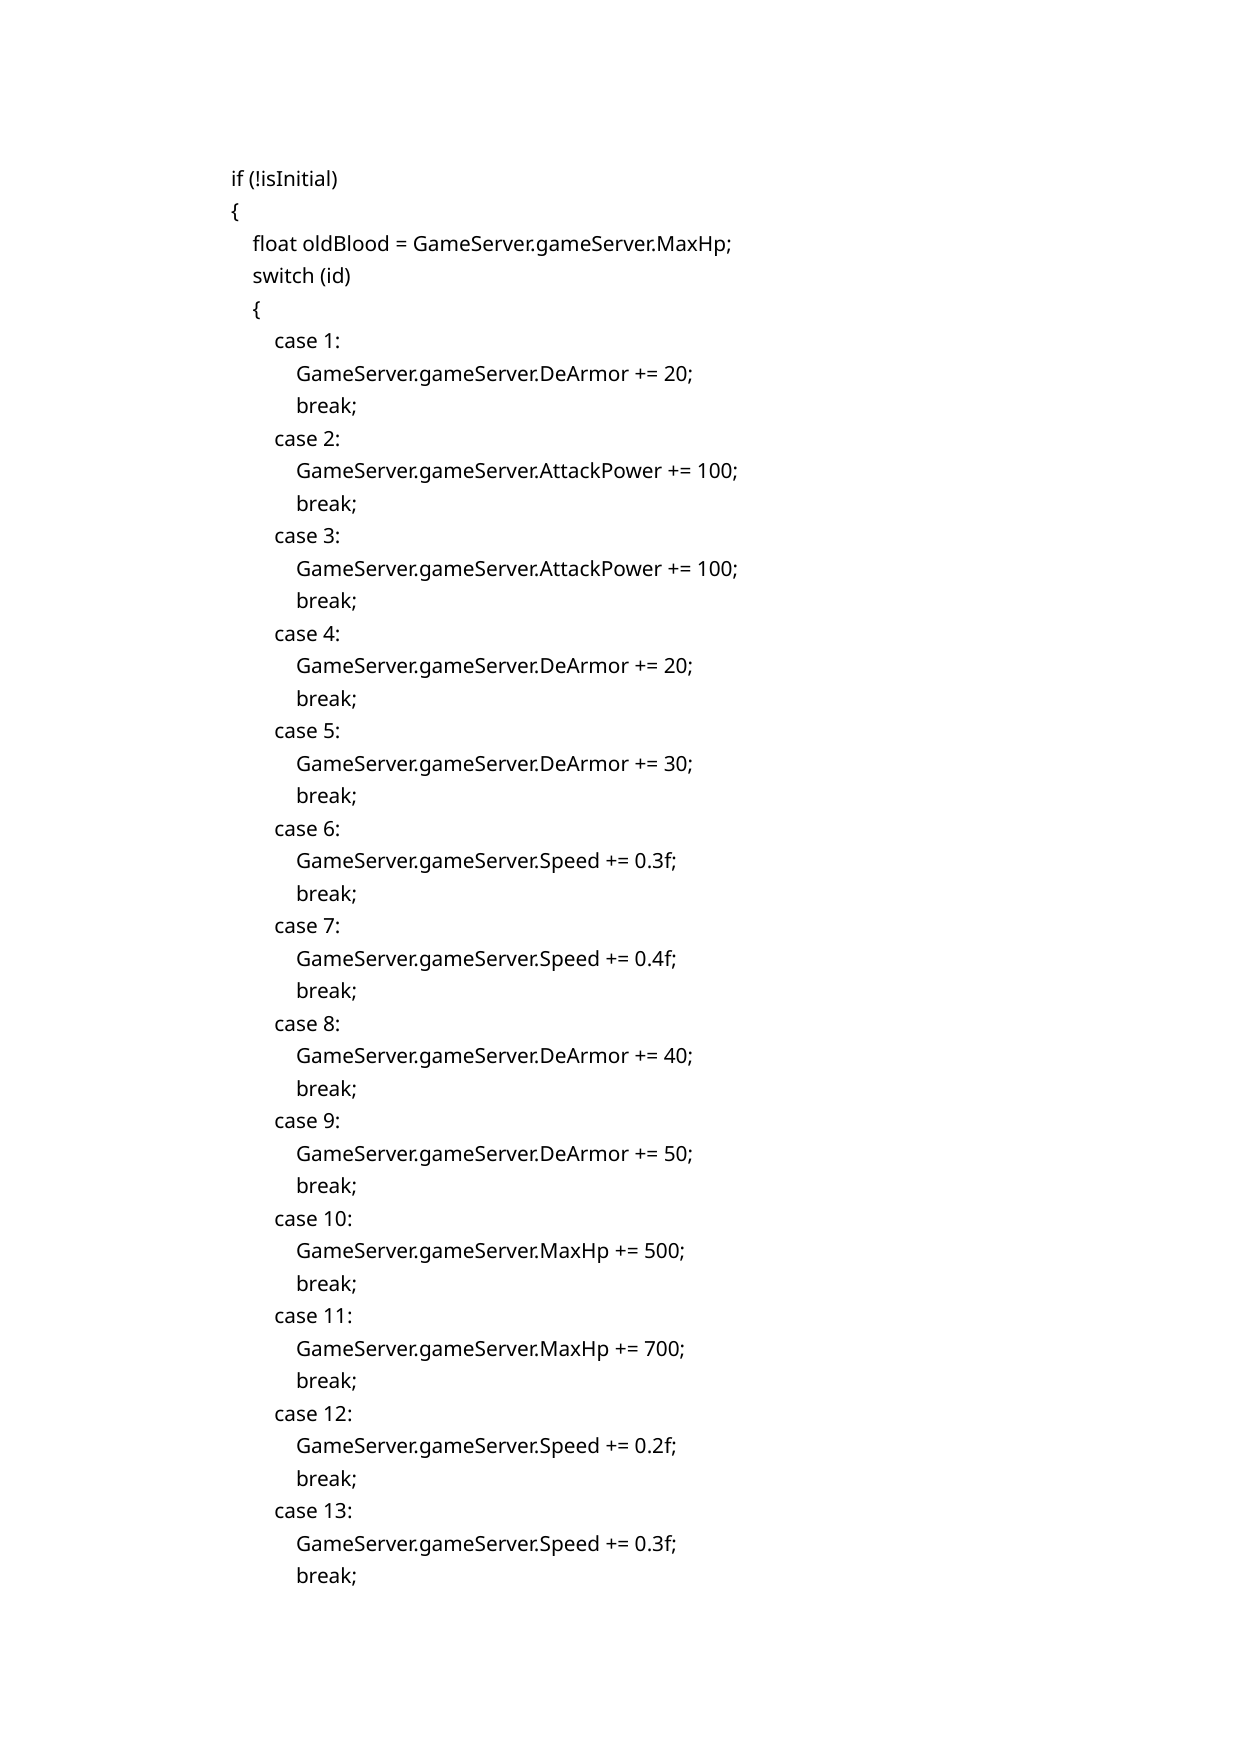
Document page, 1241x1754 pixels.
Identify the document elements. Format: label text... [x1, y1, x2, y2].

text GameServer.gameServer.DeArmor += 20; [187, 649, 1053, 682]
text case 10: [187, 1202, 1053, 1234]
text GameServer.gameServer.DeArmor += 40; [187, 1039, 1053, 1072]
text break; [187, 974, 1053, 1007]
text break; [187, 1364, 1053, 1397]
text case 7: [187, 909, 1053, 942]
text GameServer.gameServer.MaxHp += 700; [187, 1332, 1053, 1364]
text break; [187, 1559, 1053, 1592]
text { [187, 292, 1053, 324]
text { [187, 194, 1053, 227]
text break; [187, 584, 1053, 617]
text break; [187, 487, 1053, 519]
text GameServer.gameServer.Speed += 0.3f; [187, 844, 1053, 877]
text break; [187, 1267, 1053, 1299]
text GameServer.gameServer.Speed += 0.2f; [187, 1429, 1053, 1462]
text GameServer.gameServer.AttackPower += 100; [187, 552, 1053, 584]
text GameServer.gameServer.AttackPower += 100; [187, 454, 1053, 487]
text break; [187, 1169, 1053, 1202]
text break; [187, 682, 1053, 714]
text float oldBlood = GameServer.gameServer.MaxHp; [187, 227, 1053, 259]
text GameServer.gameServer.Speed += 0.4f; [187, 942, 1053, 974]
text if (!isInitial) [187, 162, 1053, 194]
text break; [187, 779, 1053, 812]
text case 8: [187, 1007, 1053, 1039]
text case 11: [187, 1299, 1053, 1332]
text case 9: [187, 1104, 1053, 1137]
text GameServer.gameServer.DeArmor += 30; [187, 747, 1053, 779]
text break; [187, 1072, 1053, 1104]
text break; [187, 877, 1053, 909]
text GameServer.gameServer.MaxHp += 500; [187, 1234, 1053, 1267]
text case 6: [187, 812, 1053, 844]
text break; [187, 1462, 1053, 1494]
text case 3: [187, 519, 1053, 552]
text GameServer.gameServer.DeArmor += 20; [187, 357, 1053, 389]
text case 13: [187, 1494, 1053, 1527]
text break; [187, 389, 1053, 422]
text case 4: [187, 617, 1053, 649]
text case 12: [187, 1397, 1053, 1429]
text switch (id) [187, 259, 1053, 292]
text case 2: [187, 422, 1053, 454]
text GameServer.gameServer.DeArmor += 50; [187, 1137, 1053, 1169]
text GameServer.gameServer.Speed += 0.3f; [187, 1527, 1053, 1559]
text case 5: [187, 714, 1053, 747]
text case 1: [187, 324, 1053, 357]
